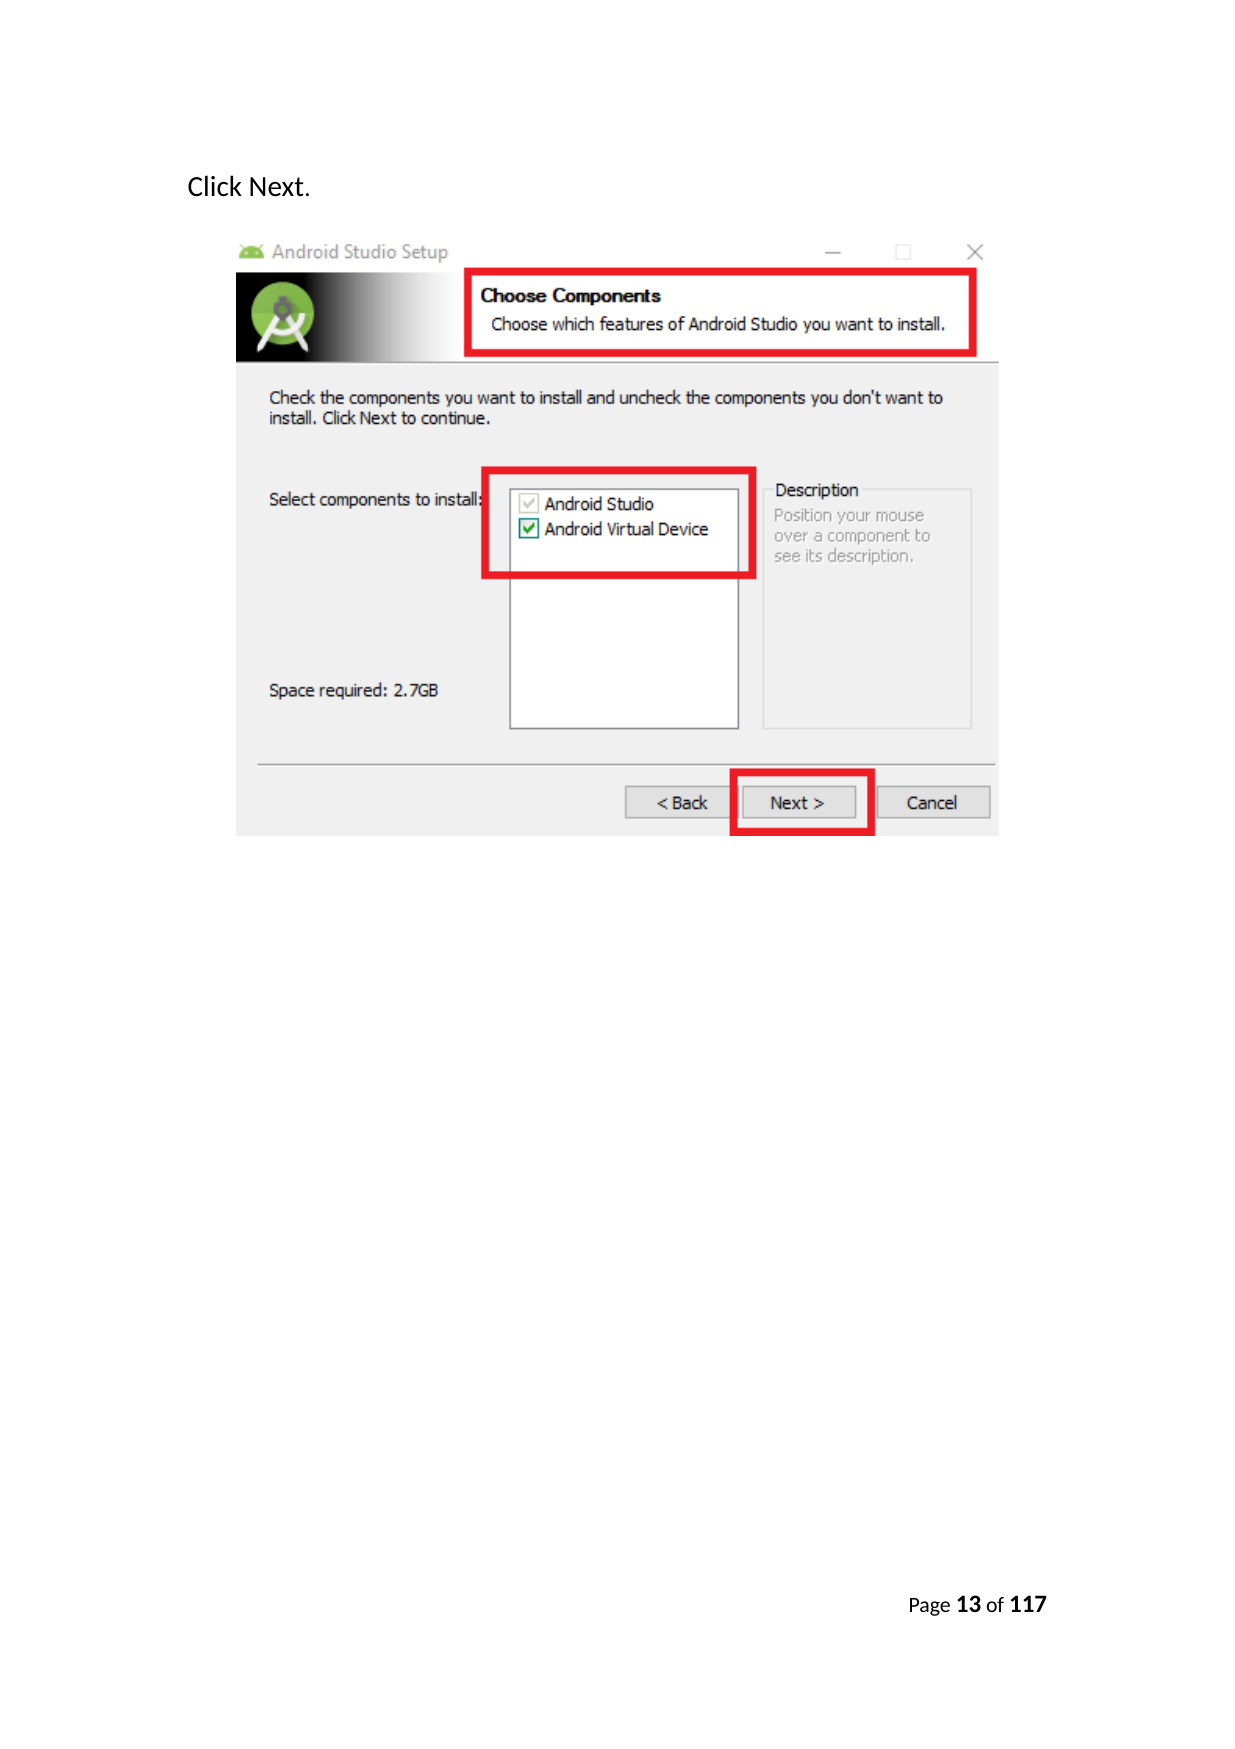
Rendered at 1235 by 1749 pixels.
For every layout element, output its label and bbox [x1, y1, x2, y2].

picture [236, 238, 999, 836]
text [187, 154, 1047, 219]
